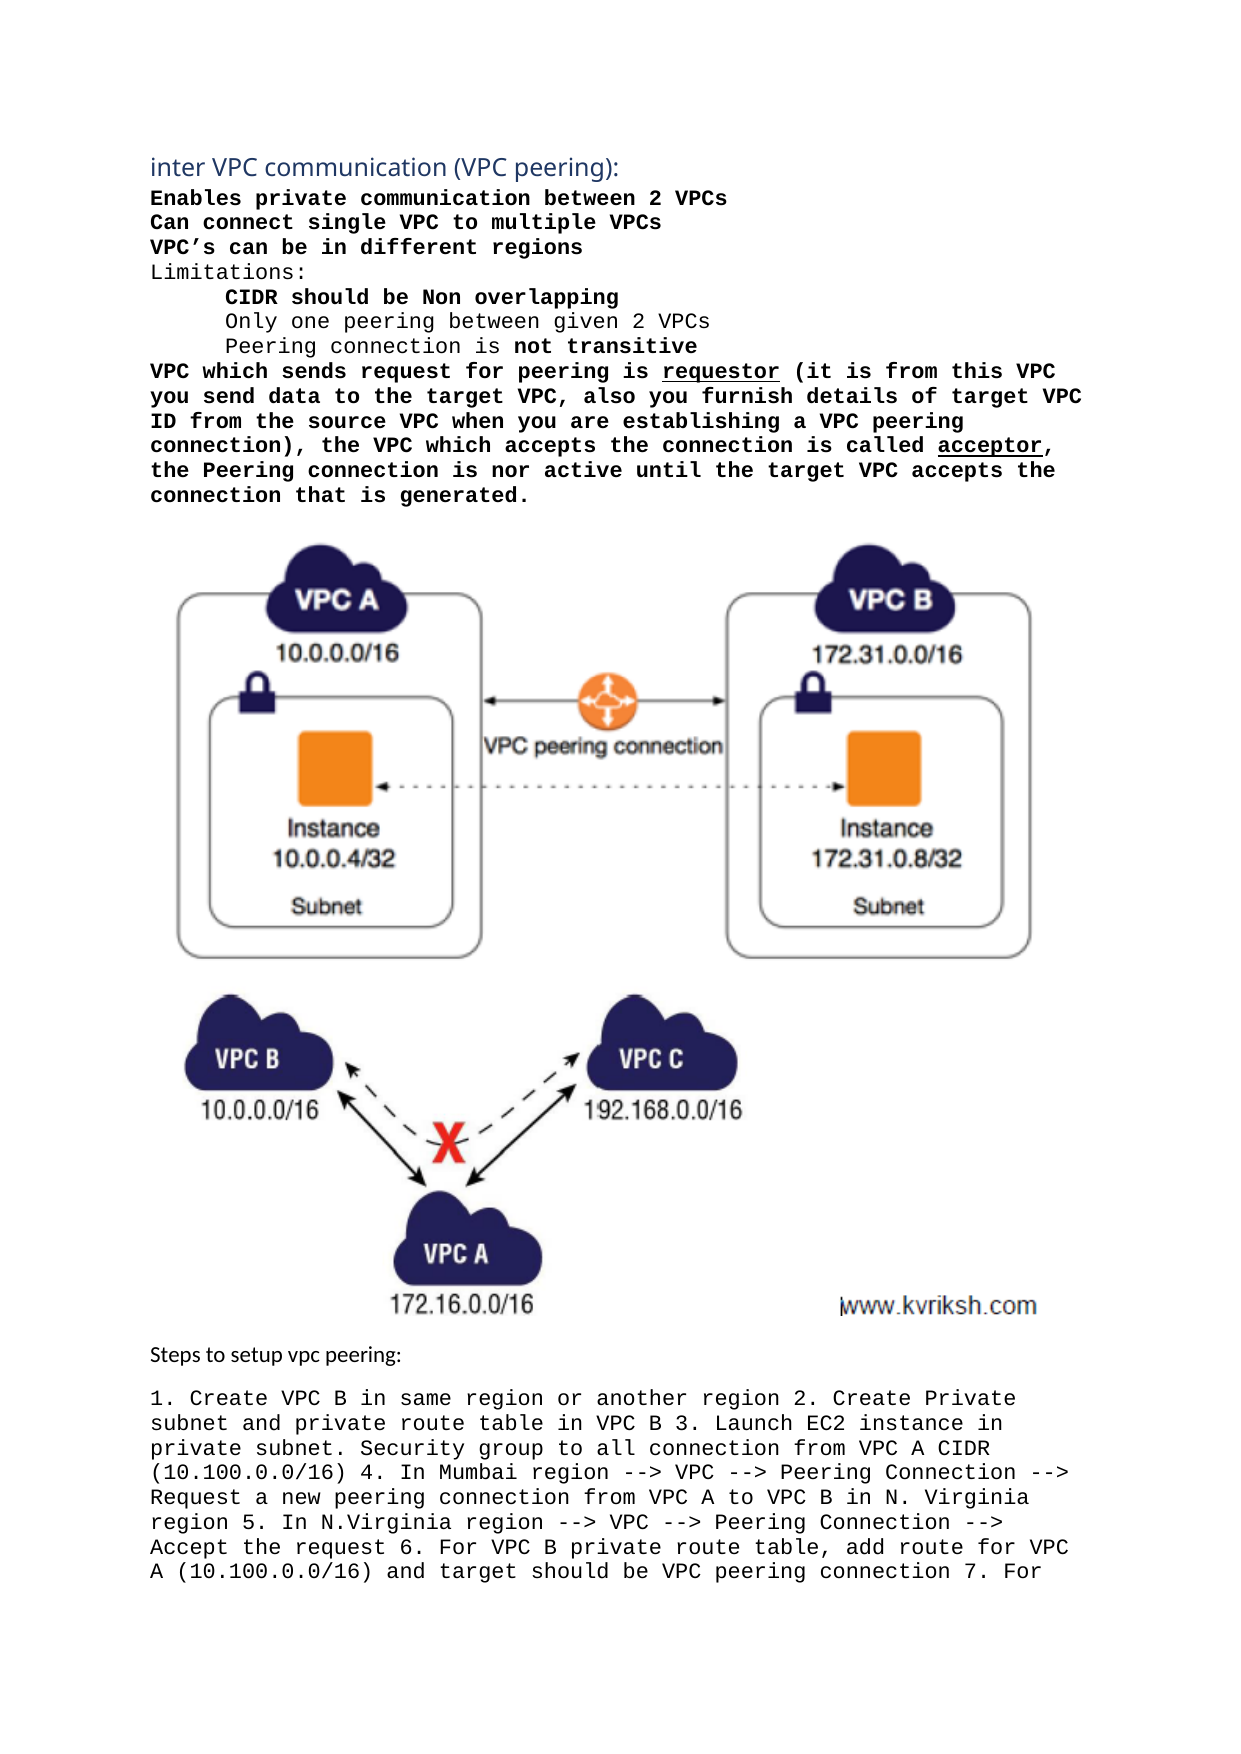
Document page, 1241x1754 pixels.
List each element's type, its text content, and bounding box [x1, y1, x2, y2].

text Enables private communication between 2 VPCs [150, 187, 1090, 212]
subtitle inter VPC communication (VPC peering): [150, 150, 1090, 184]
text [150, 1387, 1090, 1585]
text VPC’s can be in different regions [150, 236, 1090, 261]
text Limitations: [150, 261, 1090, 286]
text VPC which sends request for peering is requestor (it is from this VPC you send data to the target VPC, also you furnish details of target VPC ID from the source VPC when you are establishing a VPC peering connection), the VPC which accepts the connection is called acceptor, the Peering connection is nor active until the target VPC accepts the connection that is generated. [150, 360, 1090, 509]
text Peering connection is not transitive [225, 336, 1090, 360]
text CIDR should be Non overlapping [225, 286, 1090, 311]
text Can connect single VPC to multiple VPCs [150, 212, 1090, 236]
picture [150, 509, 1038, 1316]
text Only one peering between given 2 VPCs [225, 311, 1090, 336]
text Steps to setup vpc peering: [150, 1340, 1090, 1368]
